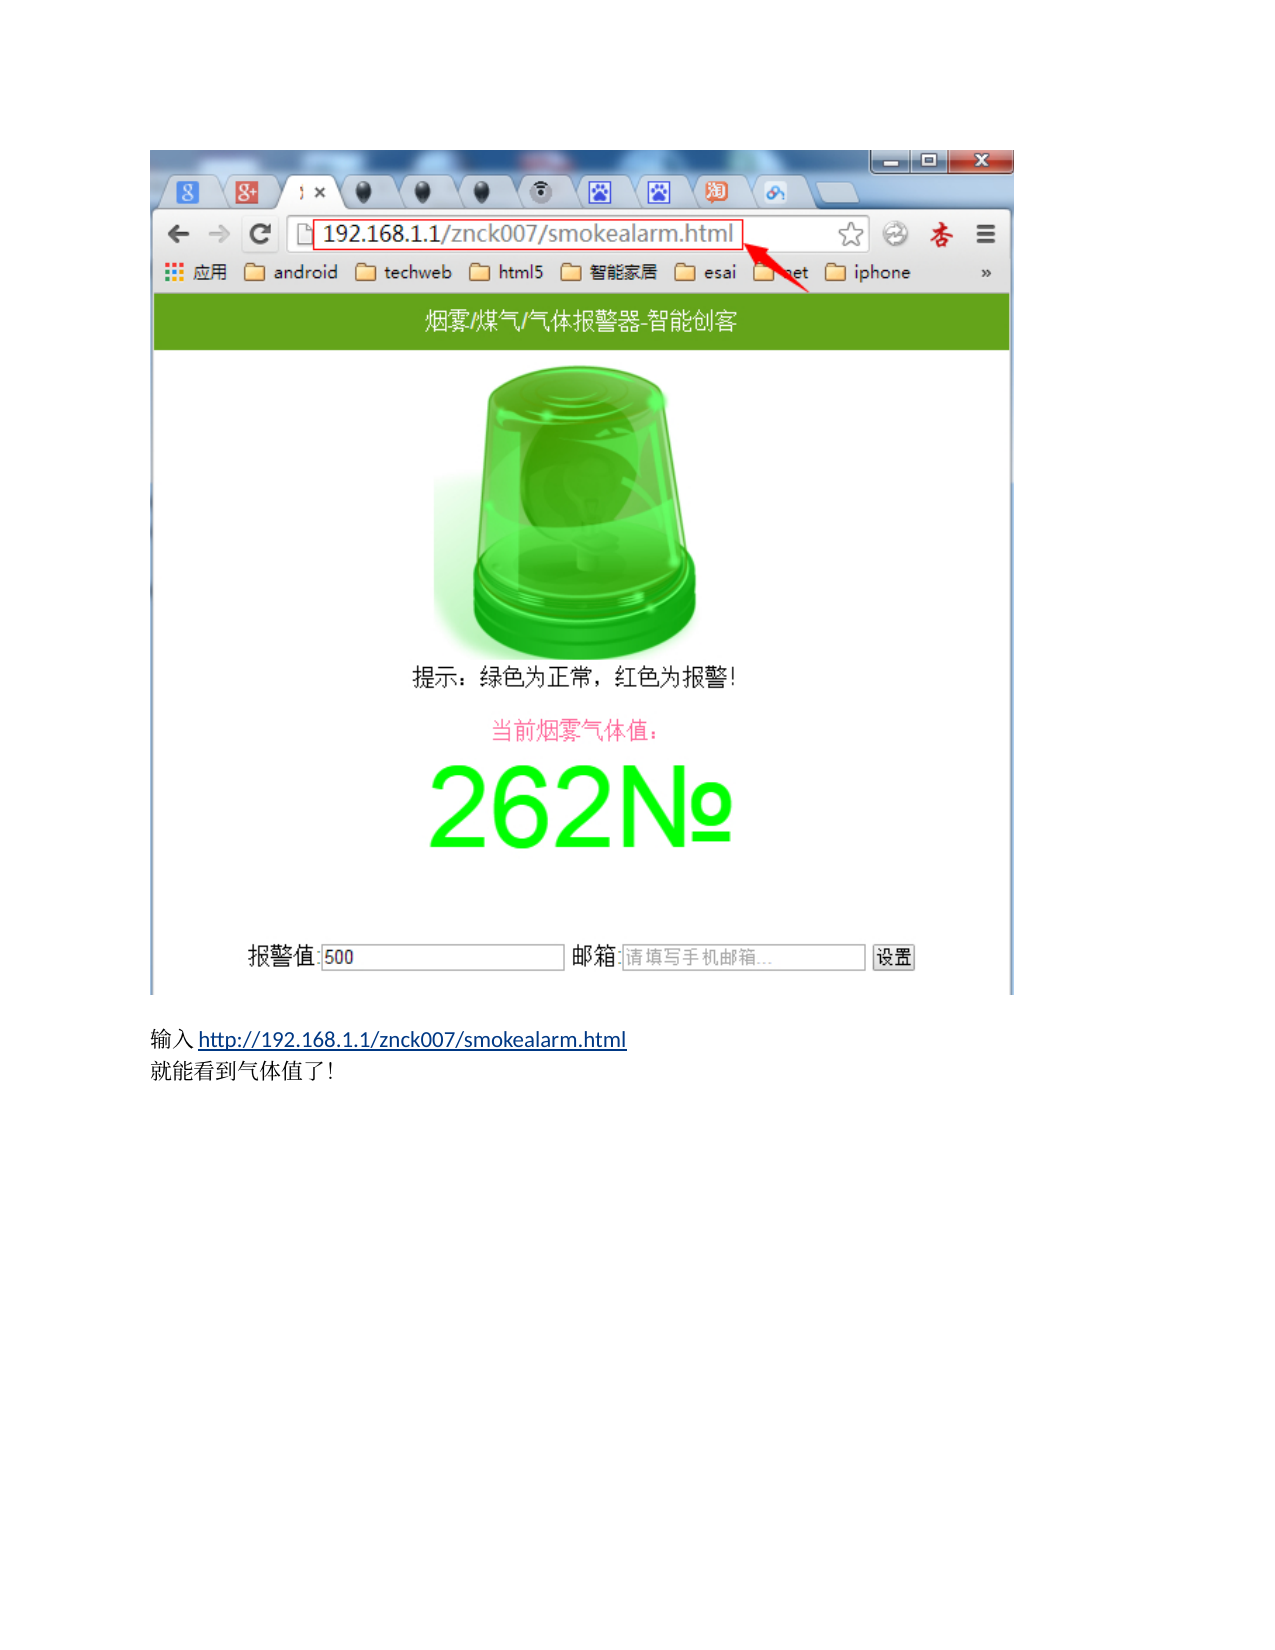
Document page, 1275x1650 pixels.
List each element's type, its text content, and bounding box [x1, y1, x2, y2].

picture [150, 150, 1014, 995]
text 输入http://192.168.1.1/znck007/smokealarm.html [150, 1022, 1125, 1054]
text 就能看到气体值了！ [150, 1054, 1125, 1085]
